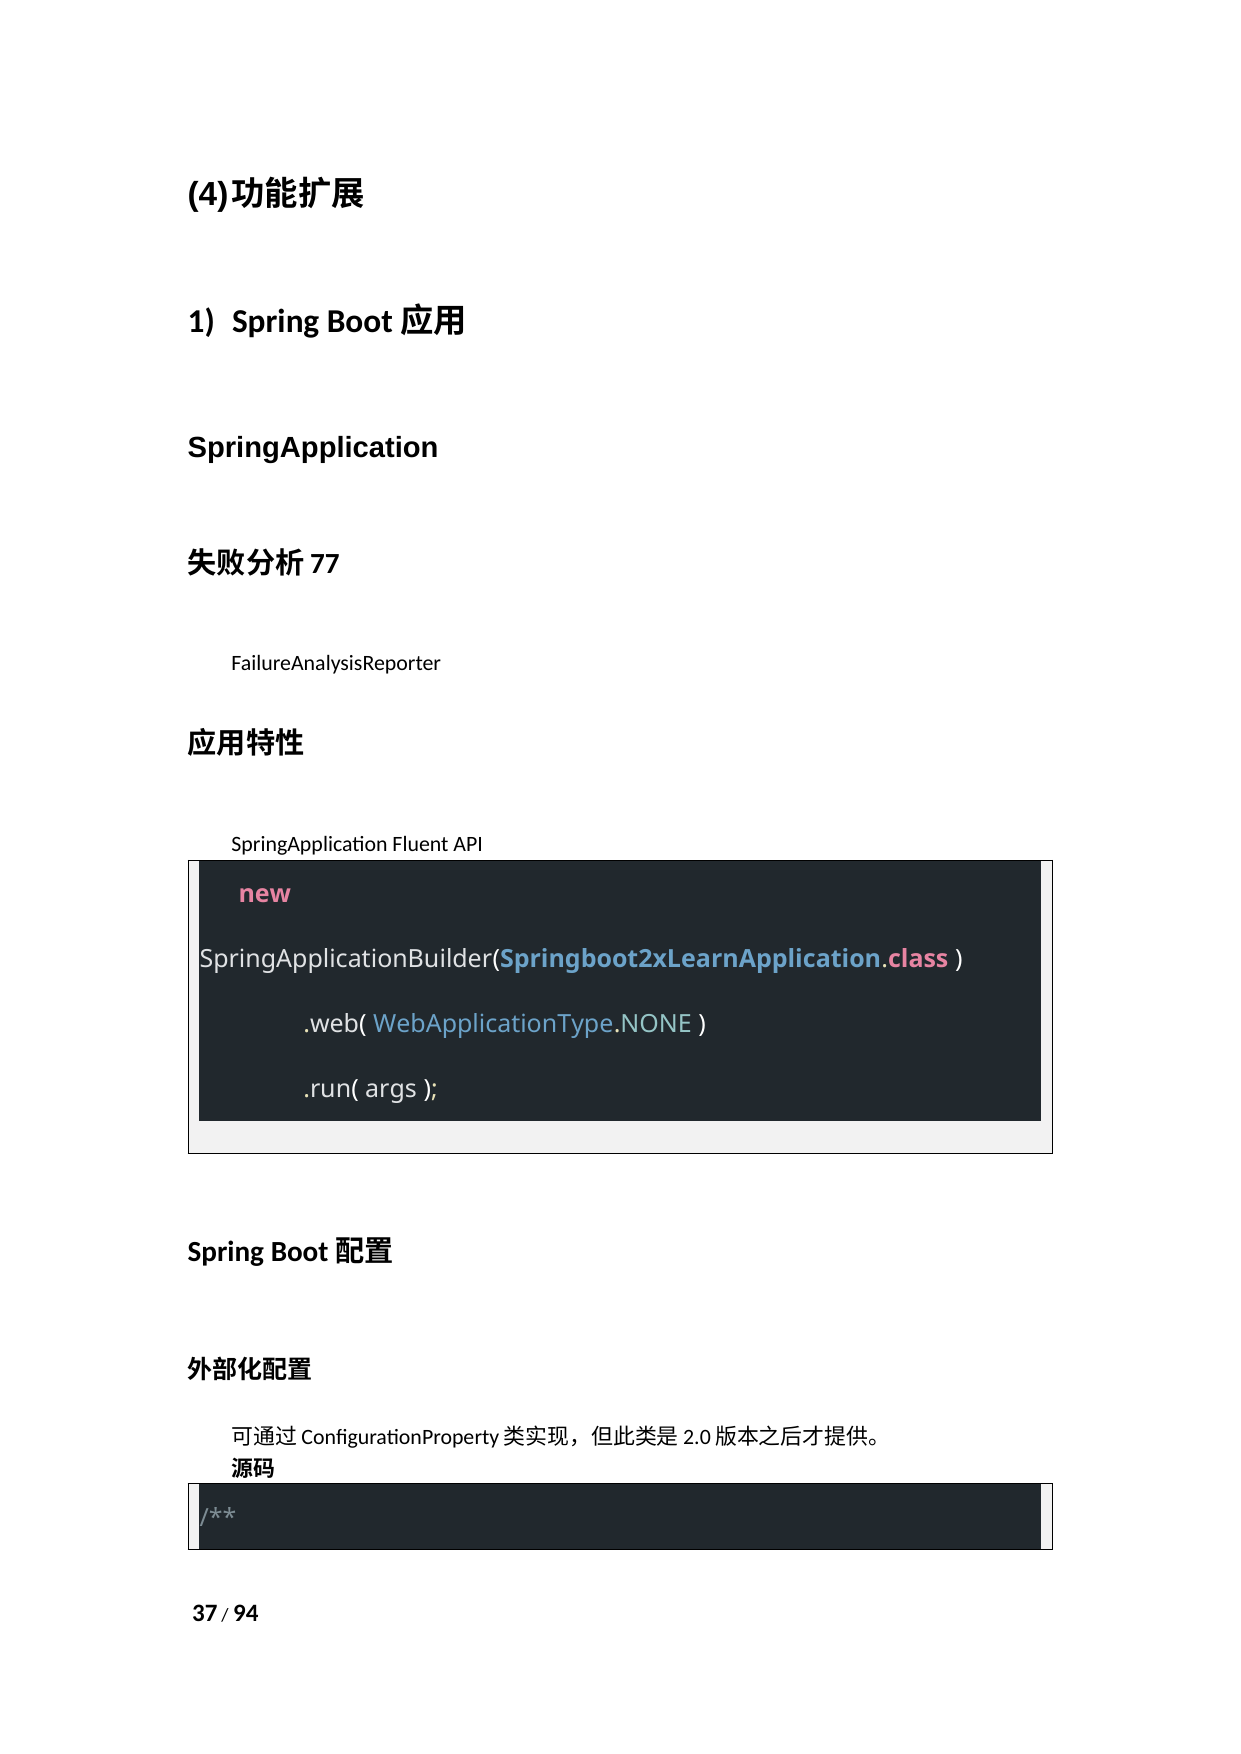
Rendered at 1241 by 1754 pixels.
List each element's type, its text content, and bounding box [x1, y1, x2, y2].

text FailureAnalysisReporter [187, 647, 1053, 679]
subtitle SpringApplication [187, 414, 1053, 479]
subtitle 失败分析77 [187, 528, 1053, 593]
subtitle 应用特性 [187, 708, 1053, 773]
subtitle Spring Boot 配置 [187, 1216, 1053, 1281]
text 可通过ConfigurationProperty类实现，但此类是2.0版本之后才提供。 [187, 1418, 1053, 1451]
subtitle 功能扩展 [187, 158, 1053, 223]
text 源码 [187, 1451, 1053, 1483]
text SpringApplication Fluent API [187, 827, 1053, 860]
subtitle 外部化配置 [187, 1335, 1053, 1400]
subtitle Spring Boot 应用 [187, 285, 1053, 350]
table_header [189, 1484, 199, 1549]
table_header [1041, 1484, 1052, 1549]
table_header new SpringApplicationBuilder(Springboot2xLearnApplication.class ) .web( WebApplicationType.NONE ) .run( args ); [189, 861, 1052, 1153]
